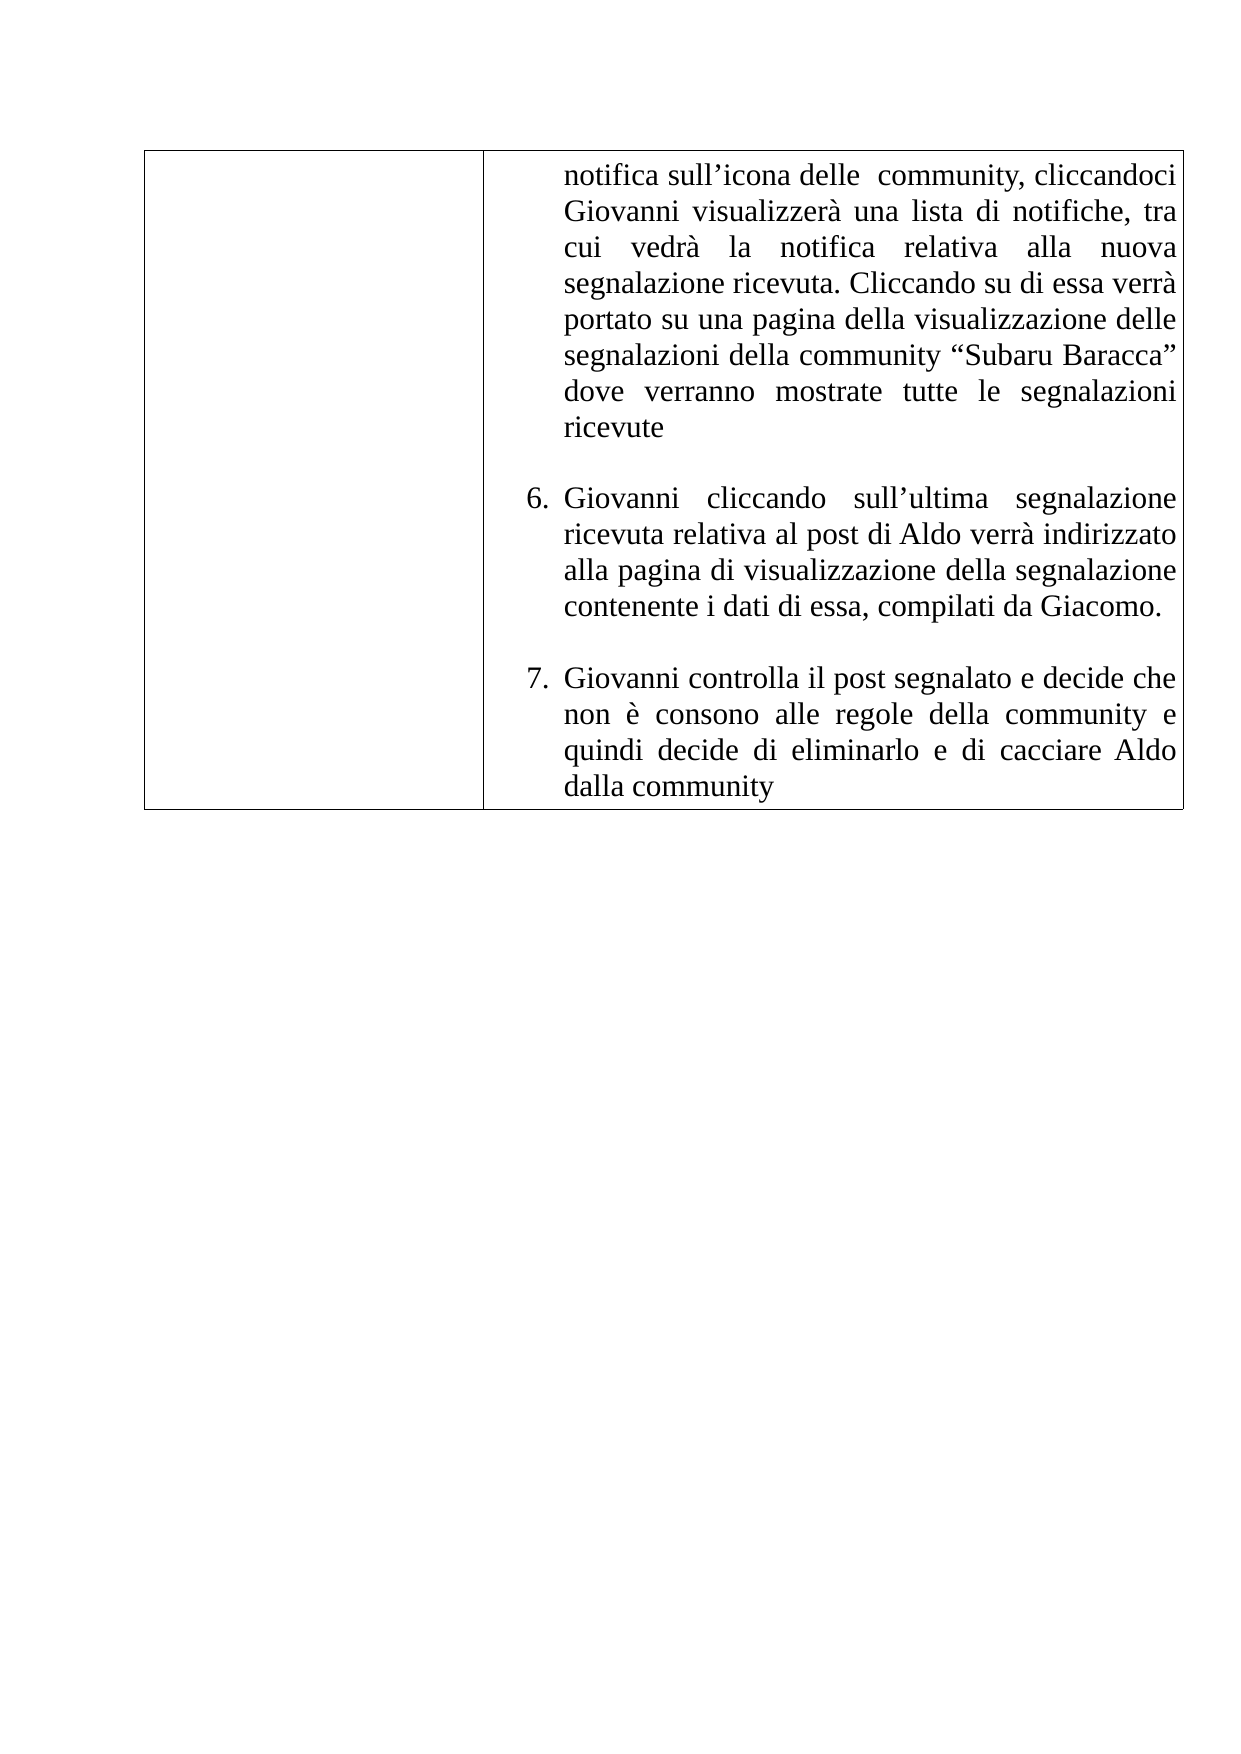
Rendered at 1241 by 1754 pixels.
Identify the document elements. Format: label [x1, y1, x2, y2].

table_cell [145, 151, 483, 809]
table_cell [484, 151, 1183, 809]
